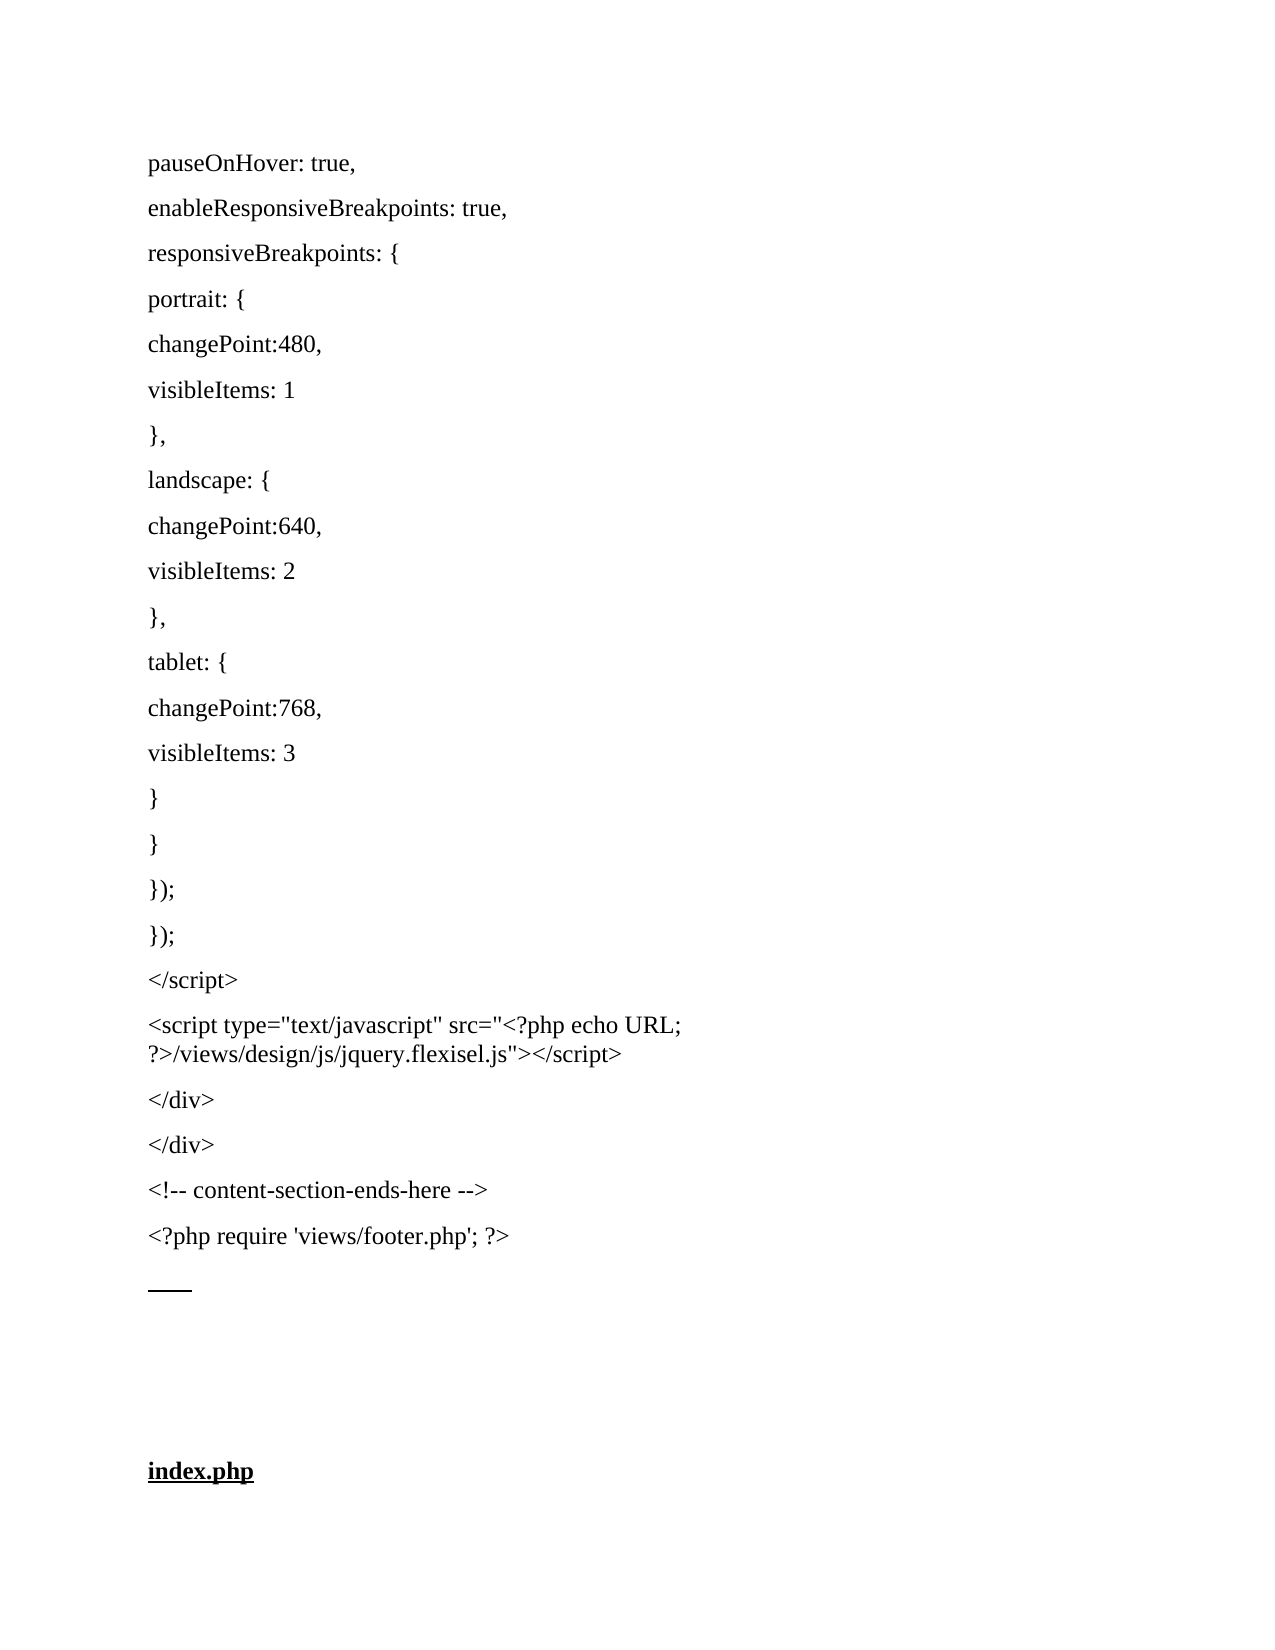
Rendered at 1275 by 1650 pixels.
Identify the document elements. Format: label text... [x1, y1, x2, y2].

text visibleItems: 1 [148, 375, 1127, 403]
text changePoint:768, [148, 693, 1127, 721]
text visibleItems: 2 [148, 556, 1127, 585]
text tablet: { [148, 647, 1127, 676]
text <!-- content-section-ends-here --> [148, 1176, 1127, 1204]
text enableResponsiveBreakpoints: true, [148, 193, 1127, 222]
text landscape: { [148, 466, 1127, 494]
text visibleItems: 3 [148, 738, 1127, 767]
text <script type="text/javascript" src="<?php echo URL; ?>/views/design/js/jquery.flexisel.js"></script> [148, 1011, 1127, 1068]
text }, [148, 420, 1127, 449]
text } [148, 783, 1127, 812]
text </script> [148, 965, 1127, 994]
text index.php [148, 1456, 1127, 1485]
text portrait: { [148, 284, 1127, 313]
text <?php require 'views/footer.php'; ?> [148, 1221, 1127, 1250]
text }, [148, 602, 1127, 631]
text </div> [148, 1130, 1127, 1159]
text responsiveBreakpoints: { [148, 238, 1127, 267]
text }); [148, 874, 1127, 903]
text changePoint:640, [148, 511, 1127, 540]
text }); [148, 920, 1127, 948]
text pauseOnHover: true, [148, 148, 1127, 176]
text } [148, 829, 1127, 858]
text </div> [148, 1085, 1127, 1113]
text changePoint:480, [148, 329, 1127, 358]
